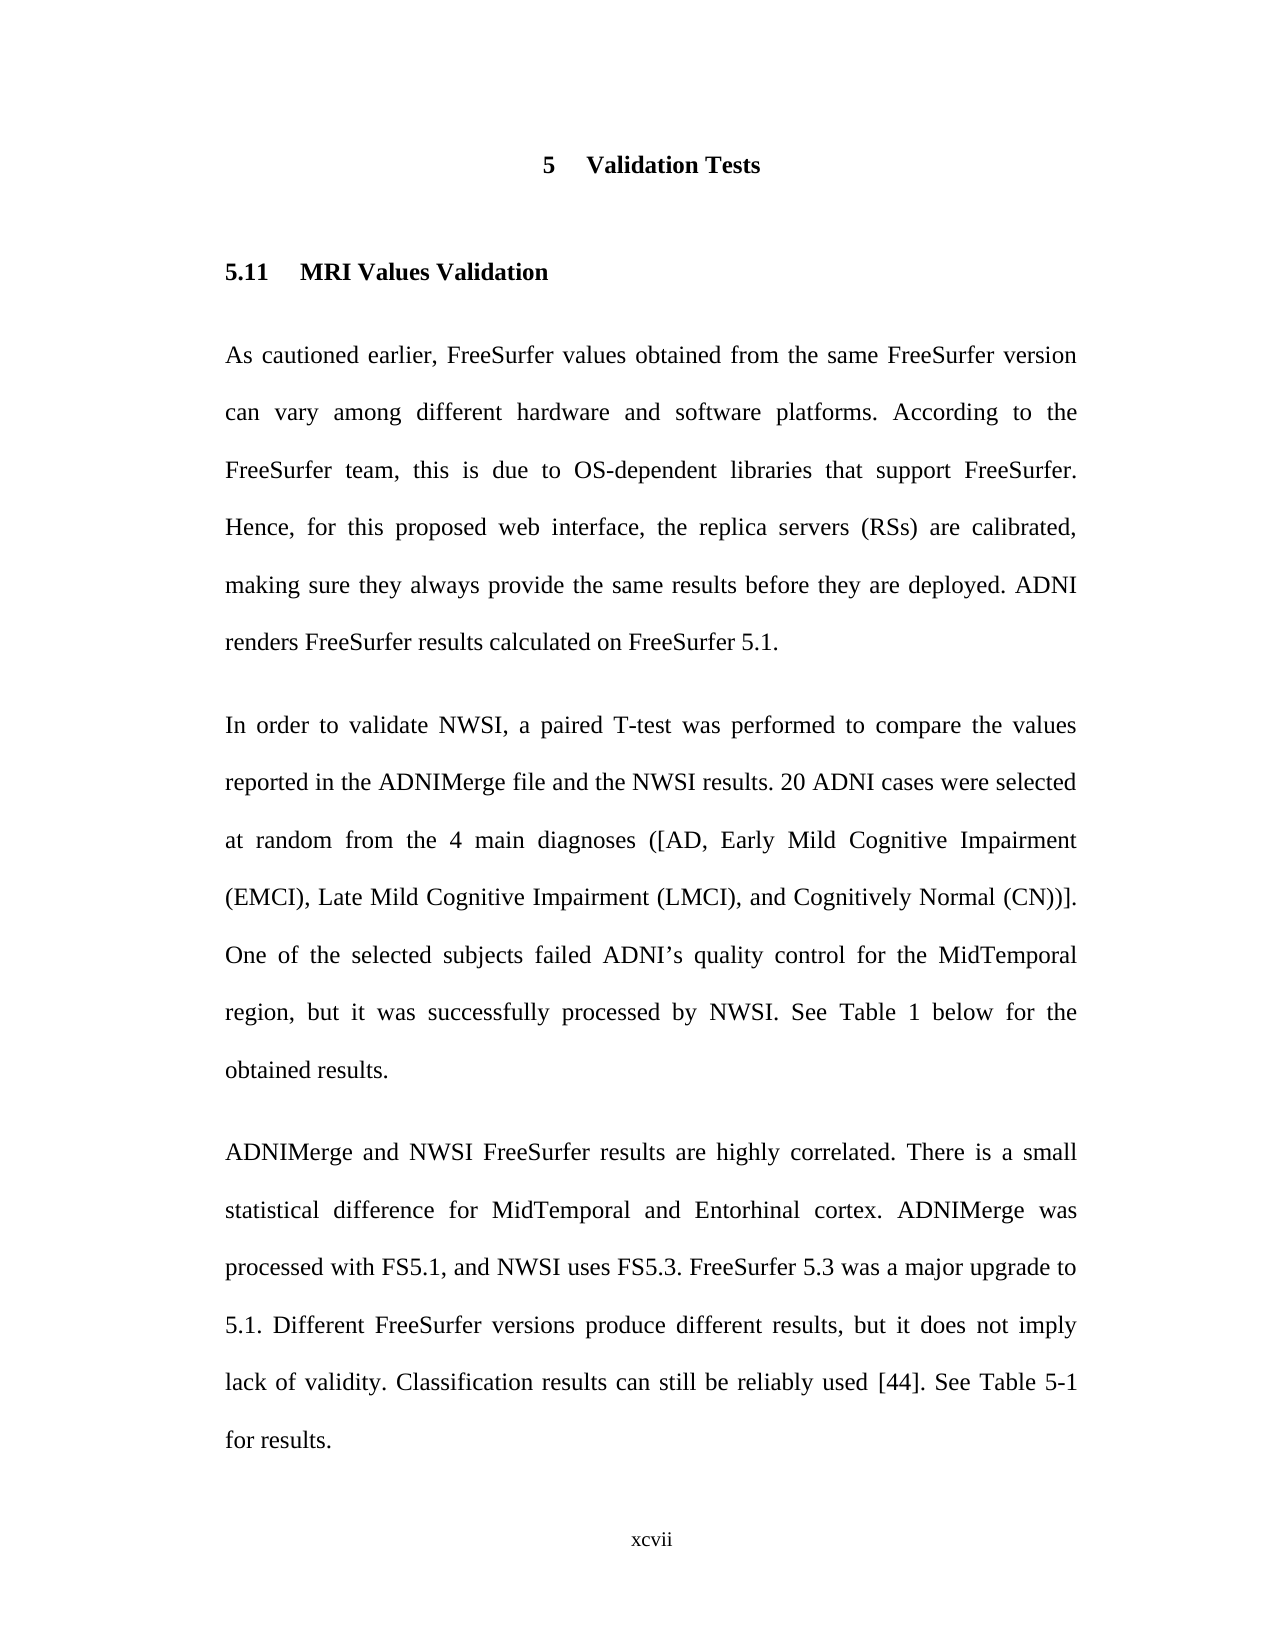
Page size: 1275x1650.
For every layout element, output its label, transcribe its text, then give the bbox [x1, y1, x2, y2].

text In order to validate NWSI, a paired T-test was performed to compare the values reported in the ADNIMerge file and the NWSI results. 20 ADNI cases were selected at random from the 4 main diagnoses ([AD, Early Mild Cognitive Impairment (EMCI), Late Mild Cognitive Impairment (LMCI), and Cognitively Normal (CN))]. One of the selected subjects failed ADNI’s quality control for the MidTemporal region, but it was successfully processed by NWSI. See Table 1 below for the obtained results. [225, 710, 1078, 1084]
subtitle Validation Tests [225, 150, 1078, 179]
text ADNIMerge and NWSI FreeSurfer results are highly correlated. There is a small statistical difference for MidTemporal and Entorhinal cortex. ADNIMerge was processed with FS5.1, and NWSI uses FS5.3. FreeSurfer 5.3 was a major upgrade to 5.1. Different FreeSurfer versions produce different results, but it does not imply lack of validity. Classification results can still be reliably used [44]. See Table 5-1 for results. [225, 1137, 1078, 1454]
text As cautioned earlier, FreeSurfer values obtained from the same FreeSurfer version can vary among different hardware and software platforms. According to the FreeSurfer team, this is due to OS-dependent libraries that support FreeSurfer. Hence, for this proposed web interface, the replica servers (RSs) are calibrated, making sure they always provide the same results before they are deployed. ADNI renders FreeSurfer results calculated on FreeSurfer 5.1. [225, 340, 1078, 656]
subtitle MRI Values Validation [225, 257, 1078, 286]
